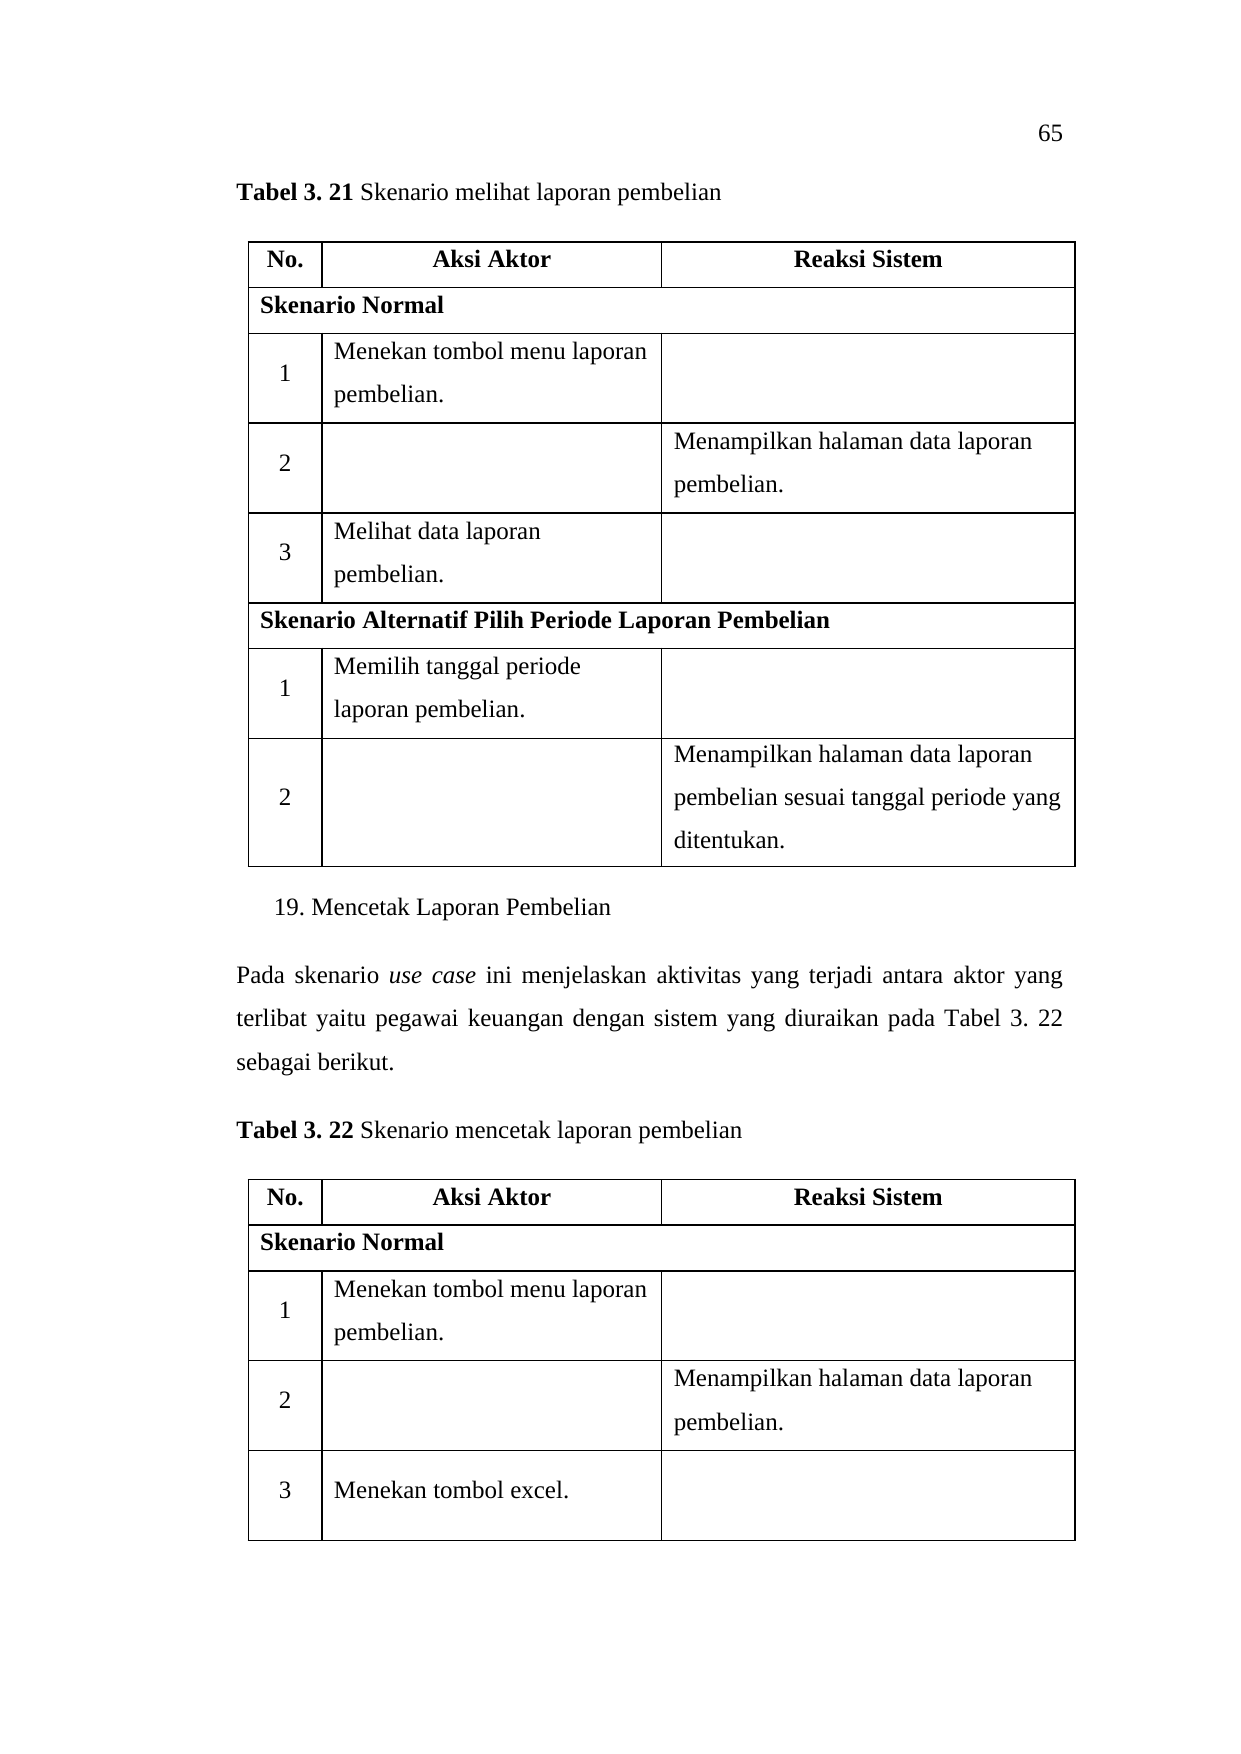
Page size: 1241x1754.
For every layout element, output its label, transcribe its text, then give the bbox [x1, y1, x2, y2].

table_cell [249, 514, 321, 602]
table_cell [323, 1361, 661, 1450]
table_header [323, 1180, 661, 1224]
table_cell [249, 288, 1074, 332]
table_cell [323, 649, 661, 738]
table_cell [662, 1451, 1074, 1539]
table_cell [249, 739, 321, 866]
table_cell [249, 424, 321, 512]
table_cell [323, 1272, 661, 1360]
list Mencetak Laporan Pembelian [274, 892, 1063, 921]
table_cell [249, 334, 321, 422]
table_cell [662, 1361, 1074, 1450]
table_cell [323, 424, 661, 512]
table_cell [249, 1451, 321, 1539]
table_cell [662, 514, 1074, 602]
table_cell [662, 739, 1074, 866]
text Tabel 3. 22 Skenario mencetak laporan pembelian [236, 1115, 1063, 1143]
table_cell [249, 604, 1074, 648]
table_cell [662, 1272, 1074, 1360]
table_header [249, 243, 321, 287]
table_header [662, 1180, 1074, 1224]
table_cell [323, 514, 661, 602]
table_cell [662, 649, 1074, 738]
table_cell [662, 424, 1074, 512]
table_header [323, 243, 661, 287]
text Pada skenario use case ini menjelaskan aktivitas yang terjadi antara aktor yang terlibat yaitu pegawai keuangan dengan sistem yang diuraikan pada Tabel 3. 22 sebagai berikut. [236, 960, 1063, 1075]
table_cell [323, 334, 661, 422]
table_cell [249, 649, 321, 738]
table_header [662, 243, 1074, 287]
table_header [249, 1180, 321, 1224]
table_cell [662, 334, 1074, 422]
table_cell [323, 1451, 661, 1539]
text Tabel 3. 21 Skenario melihat laporan pembelian [236, 177, 1063, 206]
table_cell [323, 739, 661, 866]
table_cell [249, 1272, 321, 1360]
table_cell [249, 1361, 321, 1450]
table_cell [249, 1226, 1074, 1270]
